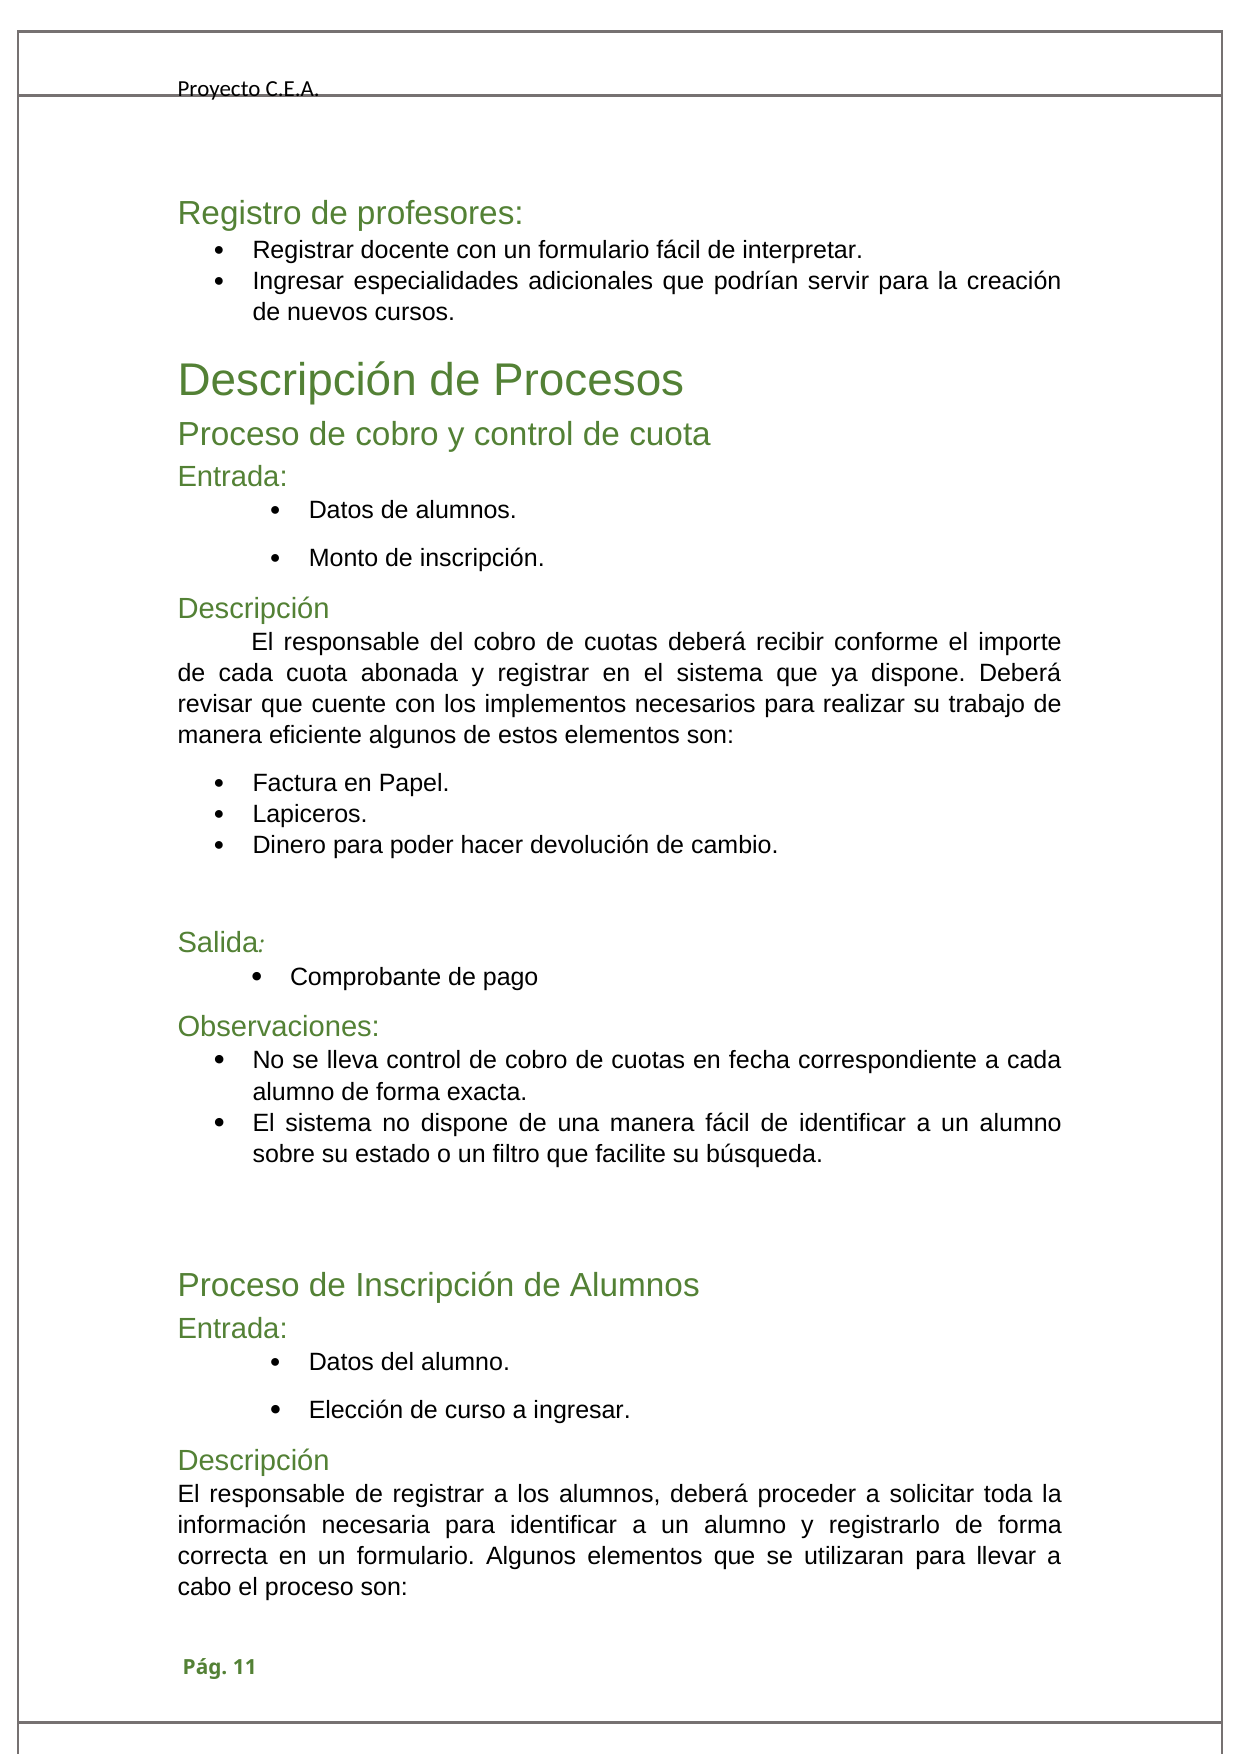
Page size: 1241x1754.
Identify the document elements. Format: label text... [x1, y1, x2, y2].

subtitle Descripción de Procesos [177, 353, 1063, 405]
subtitle Entrada: [177, 459, 1063, 493]
subtitle Salida: [177, 924, 1063, 959]
list Lapiceros. [215, 799, 1063, 828]
list Monto de inscripción. [271, 543, 1063, 572]
list Datos del alumno. [271, 1347, 1063, 1376]
list Dinero para poder hacer devolución de cambio. [215, 830, 1063, 859]
list Comprobante de pago [252, 961, 1063, 990]
subtitle Descripción [177, 591, 1063, 624]
list Elección de curso a ingresar. [271, 1395, 1063, 1423]
text El responsable de registrar a los alumnos, deberá proceder a solicitar toda la información necesaria para identificar a un alumno y registrarlo de forma correcta en un formulario. Algunos elementos que se utilizaran para llevar a cabo el proceso son: [177, 1479, 1063, 1601]
subtitle Registro de profesores: [177, 193, 1063, 232]
list Ingresar especialidades adicionales que podrían servir para la creación de nuevos cursos. [215, 266, 1063, 325]
subtitle Observaciones: [177, 1009, 1063, 1043]
list El sistema no dispone de una manera fácil de identificar a un alumno sobre su estado o un filtro que facilite su búsqueda. [215, 1108, 1063, 1167]
list No se lleva control de cobro de cuotas en fecha correspondiente a cada alumno de forma exacta. [215, 1045, 1063, 1105]
list Datos de alumnos. [271, 496, 1063, 524]
list Factura en Papel. [215, 768, 1063, 797]
subtitle Proceso de Inscripción de Alumnos [177, 1265, 1063, 1304]
subtitle Descripción [177, 1442, 1063, 1476]
subtitle Entrada: [177, 1311, 1063, 1344]
list Registrar docente con un formulario fácil de interpretar. [215, 234, 1063, 263]
subtitle Proceso de cobro y control de cuota [177, 414, 1063, 452]
text El responsable del cobro de cuotas deberá recibir conforme el importe de cada cuota abonada y registrar en el sistema que ya dispone. Deberá revisar que cuente con los implementos necesarios para realizar su trabajo de manera eficiente algunos de estos elementos son: [177, 627, 1063, 749]
